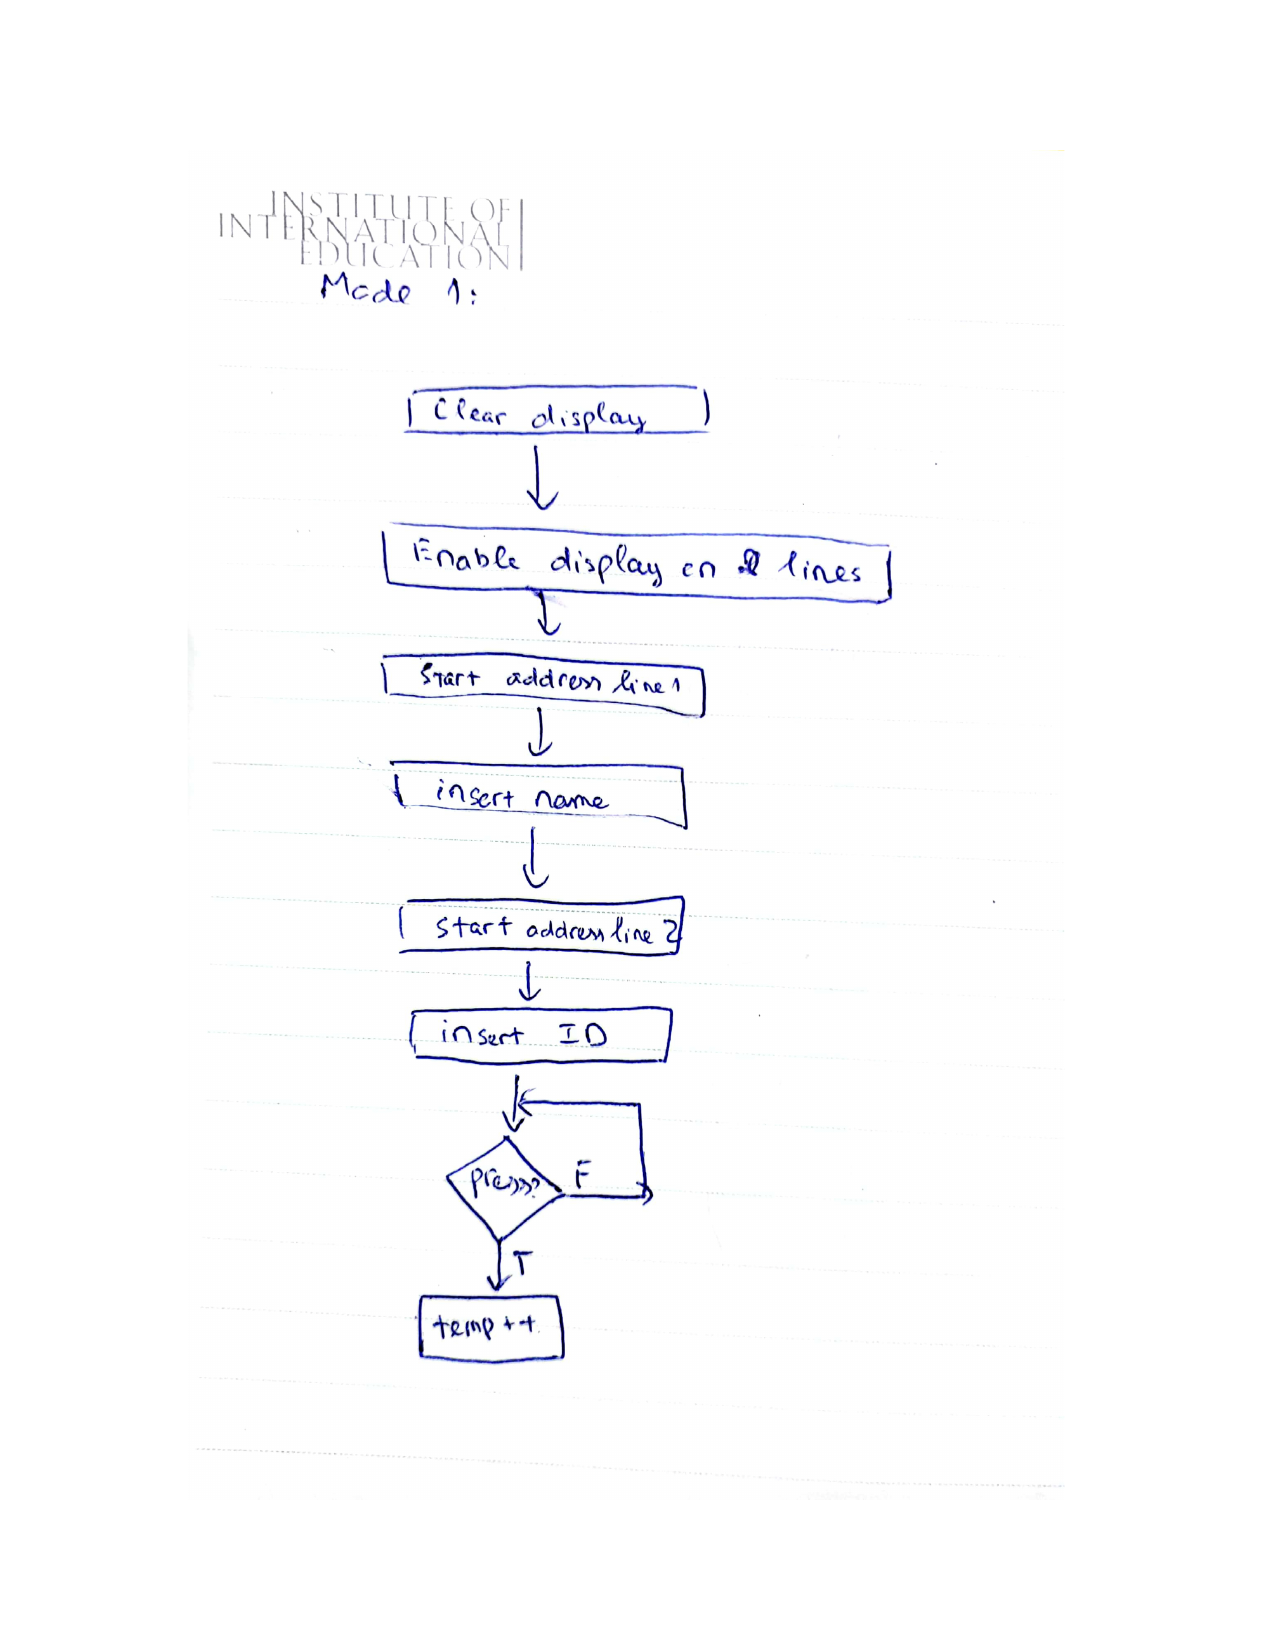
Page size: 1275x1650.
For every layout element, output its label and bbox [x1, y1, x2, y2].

picture [187, 150, 1065, 1500]
